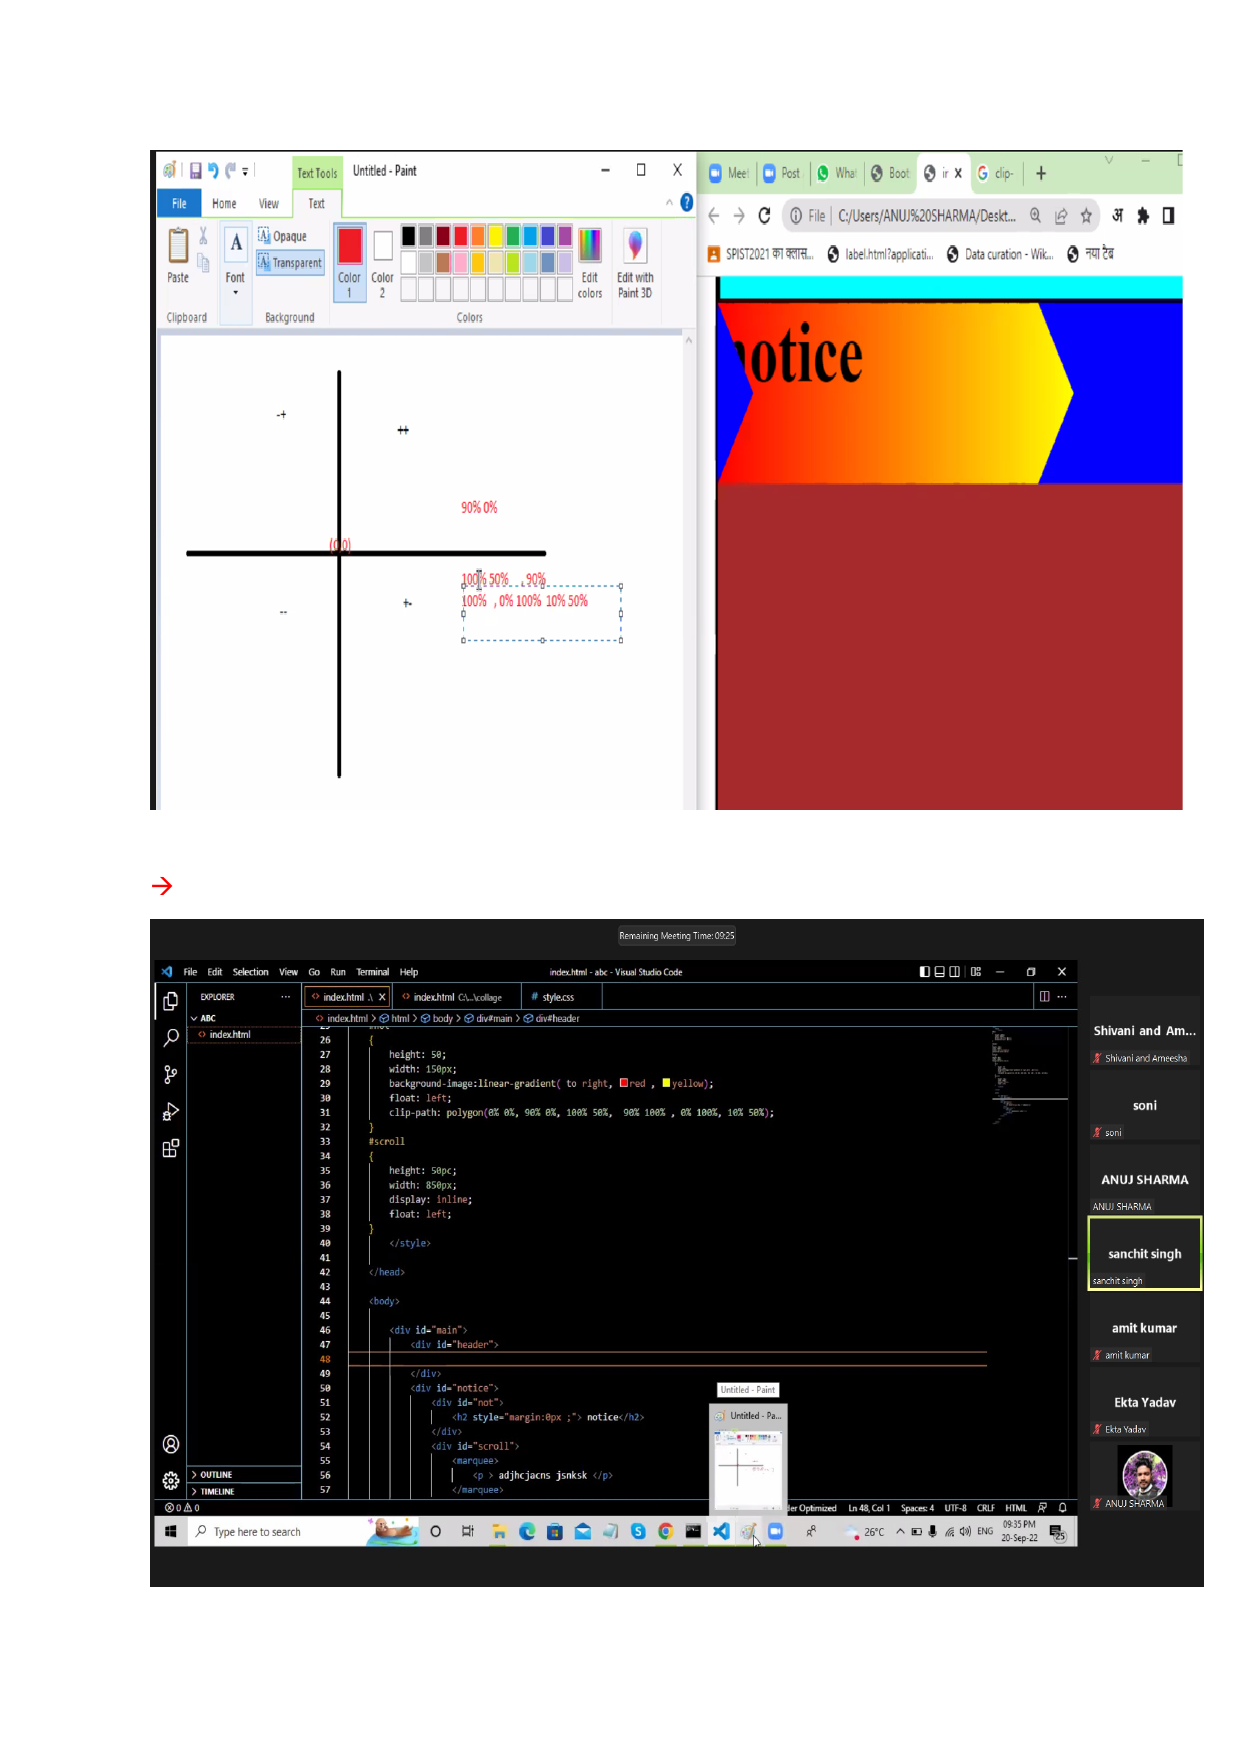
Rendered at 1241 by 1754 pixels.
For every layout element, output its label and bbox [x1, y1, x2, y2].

picture [150, 150, 1183, 810]
picture [150, 919, 1204, 1587]
